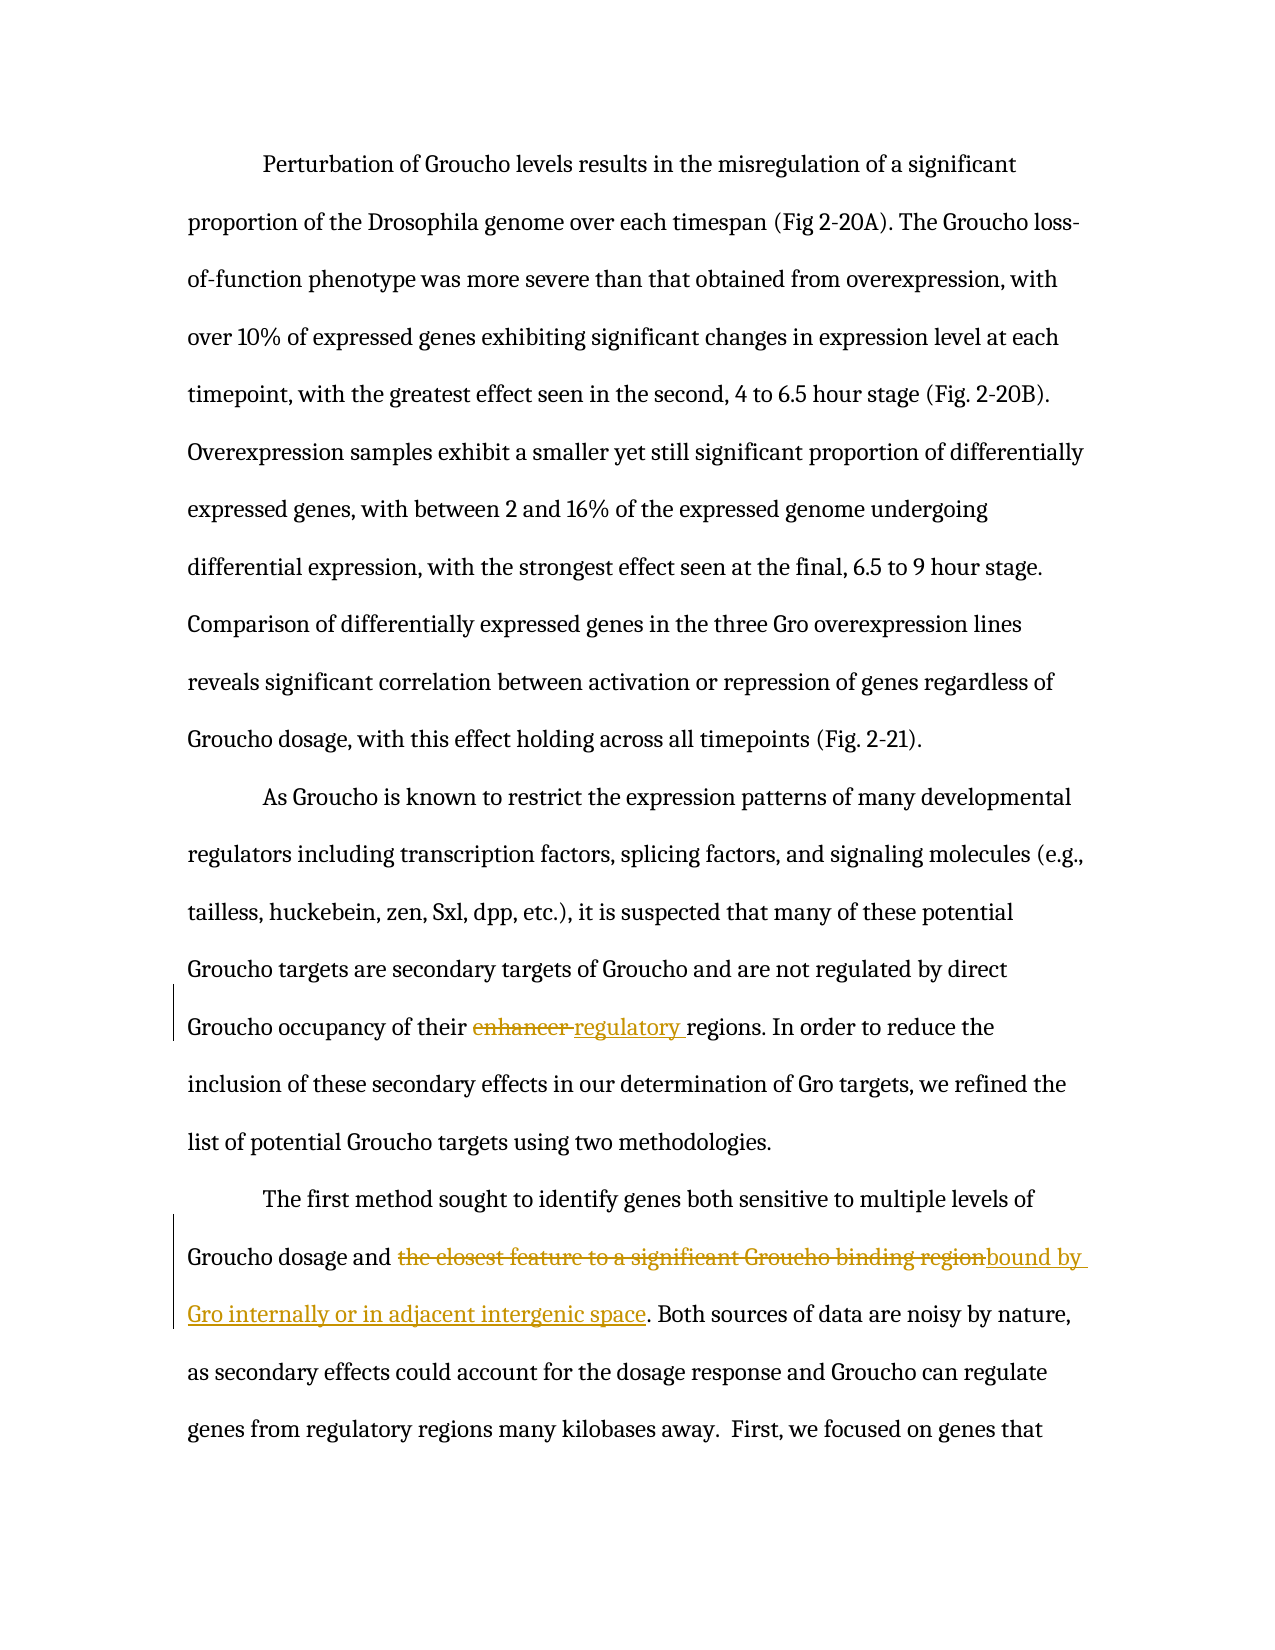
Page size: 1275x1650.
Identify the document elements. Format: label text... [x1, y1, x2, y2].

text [187, 1185, 1087, 1444]
text Perturbation of Groucho levels results in the misregulation of a significant proportion of the Drosophila genome over each timespan (Fig 2-20A). The Groucho loss-of-function phenotype was more severe than that obtained from overexpression, with over 10% of expressed genes exhibiting significant changes in expression level at each timepoint, with the greatest effect seen in the second, 4 to 6.5 hour stage (Fig. 2-20B). Overexpression samples exhibit a smaller yet still significant proportion of differentially expressed genes, with between 2 and 16% of the expressed genome undergoing differential expression, with the strongest effect seen at the final, 6.5 to 9 hour stage. Comparison of differentially expressed genes in the three Gro overexpression lines reveals significant correlation between activation or repression of genes regardless of Groucho dosage, with this effect holding across all timepoints (Fig. 2-21). [187, 150, 1087, 754]
text As Groucho is known to restrict the expression patterns of many developmental regulators including transcription factors, splicing factors, and signaling molecules (e.g., tailless, huckebein, zen, Sxl, dpp, etc.), it is suspected that many of these potential Groucho targets are secondary targets of Groucho and are not regulated by direct Groucho occupancy of their regions. In order to reduce the inclusion of these secondary effects in our determination of Gro targets, we refined the list of potential Groucho targets using two methodologies. [187, 782, 1087, 1156]
